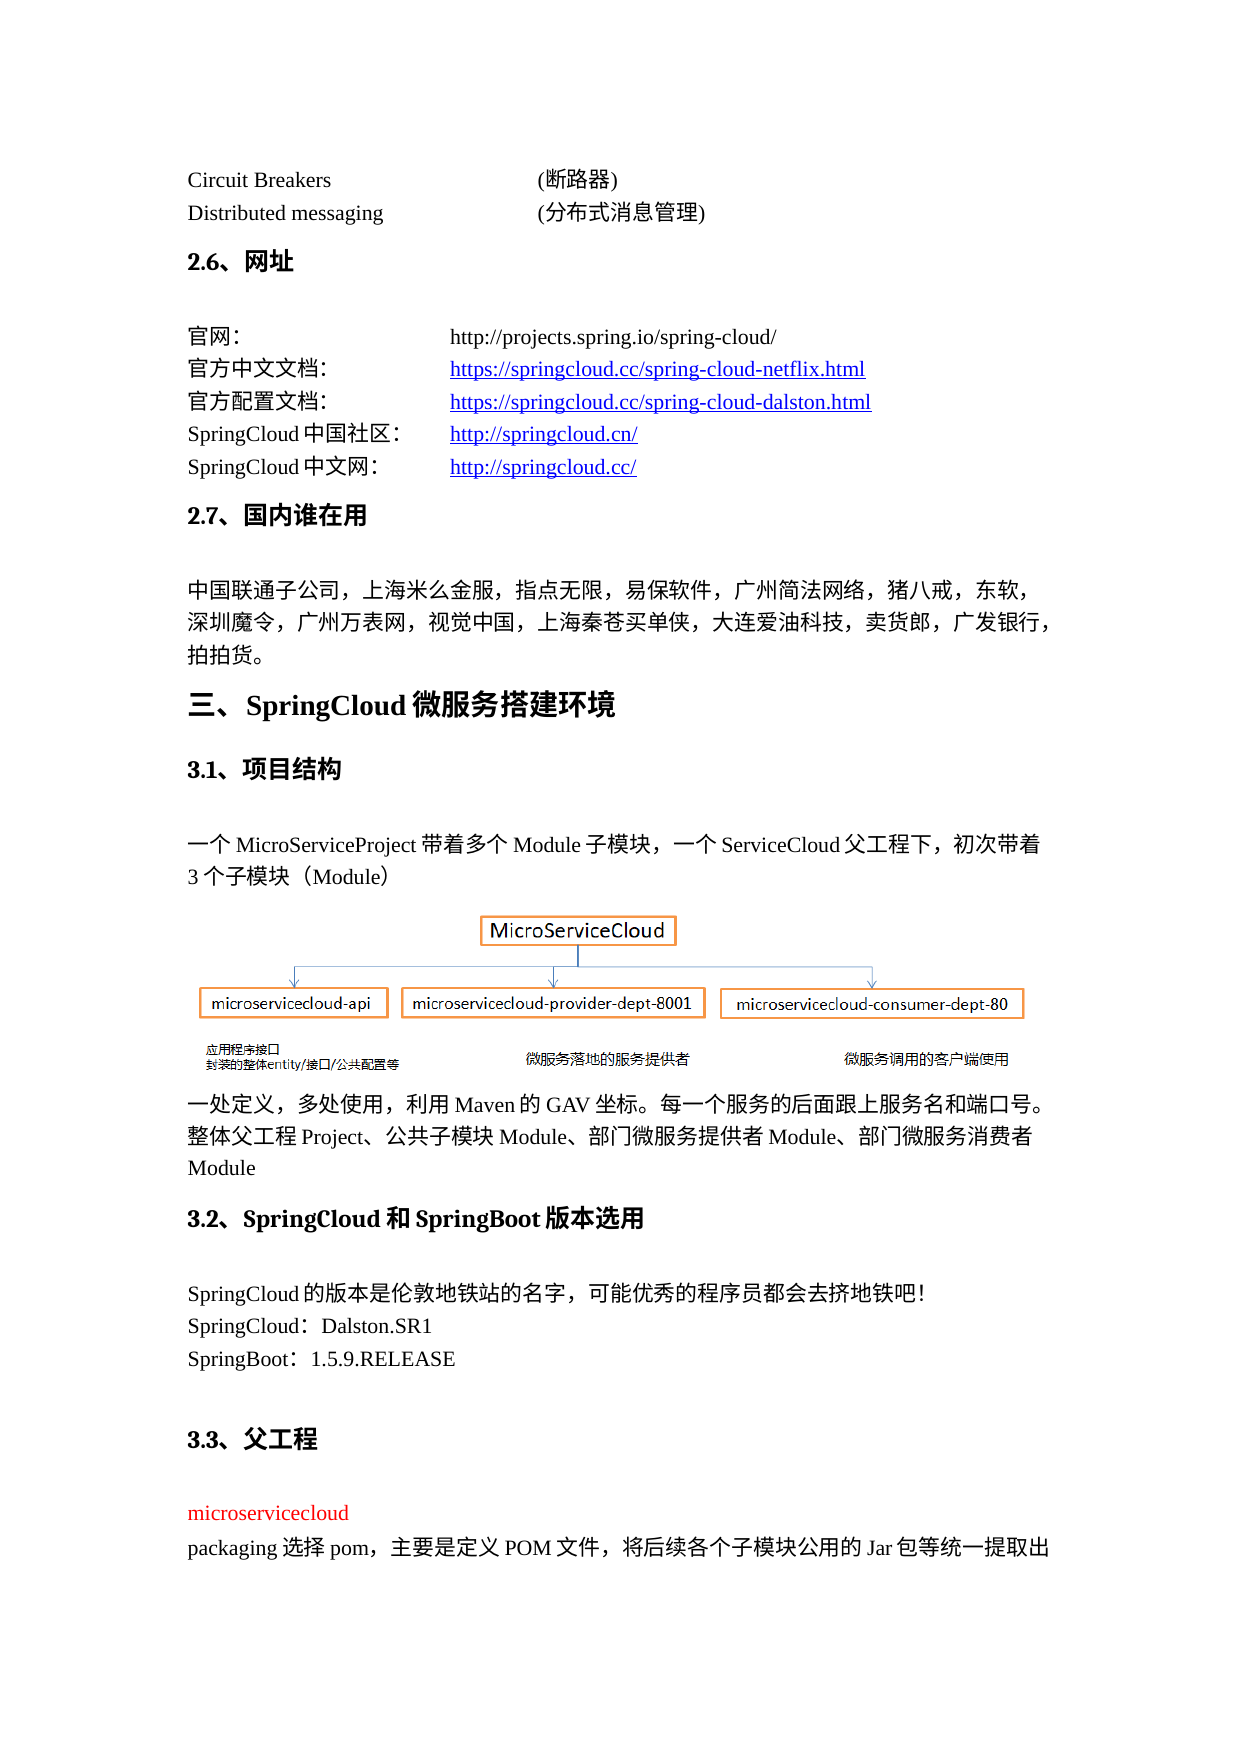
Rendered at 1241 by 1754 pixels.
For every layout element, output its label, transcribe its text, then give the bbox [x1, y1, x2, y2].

text SpringBoot：1.5.9.RELEASE [187, 1340, 1053, 1373]
text SpringCloud中文网： http://springcloud.cc/ [187, 448, 1053, 481]
text Distributed messaging (分布式消息管理) [187, 194, 1053, 227]
text 官网： http://projects.spring.io/spring-cloud/ [187, 318, 1053, 351]
subtitle 2.7、国内谁在用 [187, 481, 1053, 546]
picture [187, 893, 1053, 1085]
text 官方配置文档： https://springcloud.cc/spring-cloud-dalston.html [187, 383, 1053, 416]
text 一个MicroServiceProject带着多个Module子模块，一个ServiceCloud父工程下，初次带着3个子模块（Module） [187, 826, 1053, 891]
subtitle 3.1、项目结构 [187, 735, 1053, 800]
text 中国联通子公司，上海米么金服，指点无限，易保软件，广州简法网络，猪八戒，东软，深圳魔令，广州万表网，视觉中国，上海秦苍买单侠，大连爱油科技，卖货郎，广发银行，拍拍货。 [187, 572, 1053, 670]
text SpringCloud：Dalston.SR1 [187, 1308, 1053, 1340]
subtitle 2.6、网址 [187, 227, 1053, 292]
subtitle 三、SpringCloud微服务搭建环境 [187, 670, 1053, 735]
text Circuit Breakers (断路器) [187, 162, 1053, 194]
text SpringCloud中国社区： http://springcloud.cn/ [187, 416, 1053, 448]
text 整体父工程Project、公共子模块Module、部门微服务提供者Module、部门微服务消费者Module [187, 1119, 1053, 1184]
text microservicecloud [187, 1497, 1053, 1529]
text 一处定义，多处使用，利用Maven的GAV坐标。每一个服务的后面跟上服务名和端口号。 [187, 1086, 1053, 1119]
subtitle 3.3、父工程 [187, 1405, 1053, 1470]
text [187, 1529, 1053, 1562]
text SpringCloud的版本是伦敦地铁站的名字，可能优秀的程序员都会去挤地铁吧！ [187, 1275, 1053, 1308]
text 官方中文文档： https://springcloud.cc/spring-cloud-netflix.html [187, 351, 1053, 383]
subtitle 3.2、SpringCloud和SpringBoot版本选用 [187, 1184, 1053, 1249]
